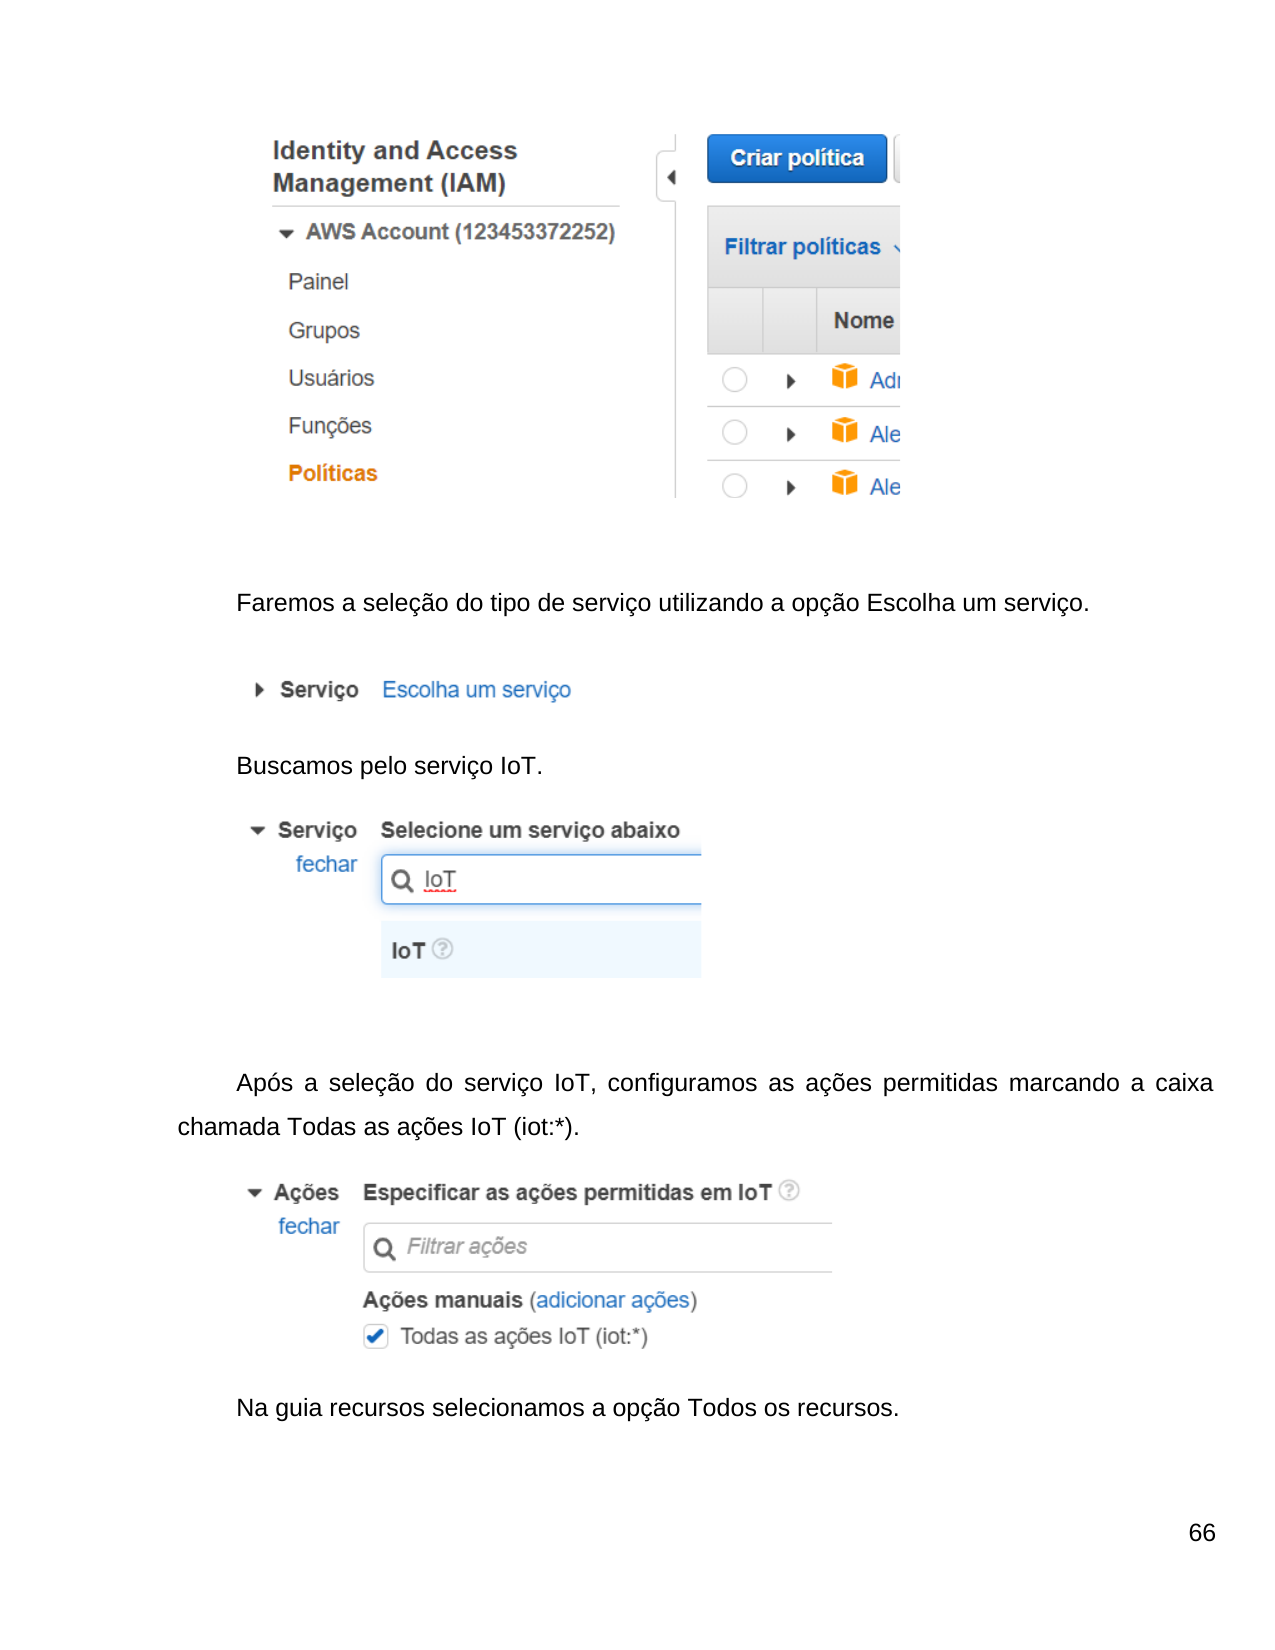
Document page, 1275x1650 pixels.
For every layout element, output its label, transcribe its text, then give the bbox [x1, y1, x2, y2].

picture [236, 1171, 833, 1362]
picture [236, 118, 901, 498]
text Após a seleção do serviço IoT, configuramos as ações permitidas marcando a caixa chamada Todas as ações IoT (iot:*). [177, 1068, 1216, 1140]
text Buscamos pelo serviço IoT. [177, 751, 1216, 780]
picture [236, 647, 591, 721]
text Faremos a seleção do tipo de serviço utilizando a opção Escolha um serviço. [177, 588, 1216, 617]
picture [236, 811, 702, 978]
text Na guia recursos selecionamos a opção Todos os recursos. [177, 1393, 1216, 1421]
